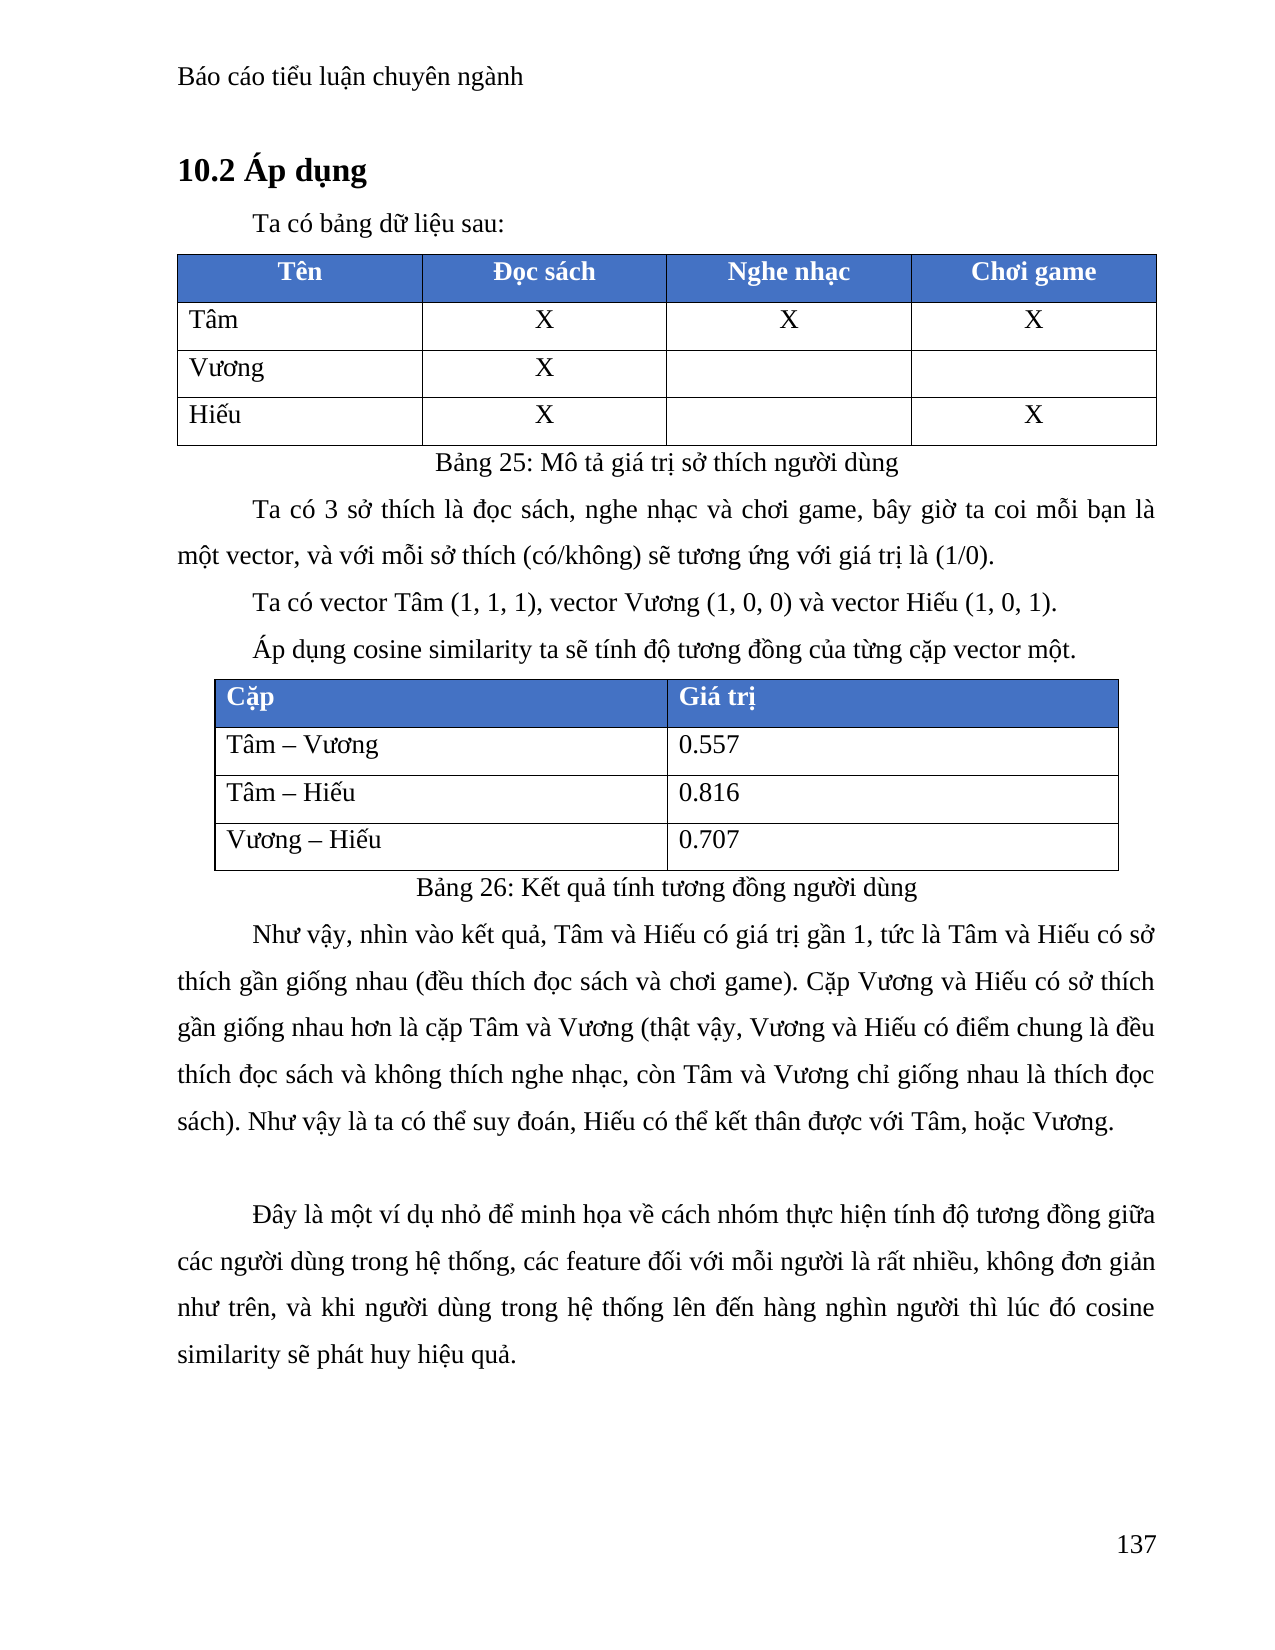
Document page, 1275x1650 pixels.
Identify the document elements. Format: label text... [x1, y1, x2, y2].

table_cell [667, 351, 911, 397]
text Ta có vector Tâm (1, 1, 1), vector Vương (1, 0, 0) và vector Hiếu (1, 0, 1). [252, 586, 1156, 617]
table_header Nghe nhạc [667, 255, 911, 302]
text Bảng 26: Kết quả tính tương đồng người dùng [177, 871, 1156, 902]
table_cell Hiếu [178, 398, 422, 445]
table_cell Tâm – Hiếu [216, 776, 667, 822]
table_cell Tâm [178, 303, 422, 349]
table_cell X [912, 303, 1156, 349]
table_cell Vương [178, 351, 422, 397]
table_cell 0.707 [668, 824, 1118, 870]
table_cell 0.557 [668, 728, 1118, 775]
table_cell 0.816 [668, 776, 1118, 822]
table_cell X [667, 303, 911, 349]
table_cell X [423, 303, 666, 349]
table_cell [912, 351, 1156, 397]
text Bảng 25: Mô tả giá trị sở thích người dùng [177, 446, 1156, 477]
table_cell Tâm – Vương [216, 728, 667, 775]
table_header Tên [178, 255, 422, 302]
table_cell X [423, 351, 666, 397]
text Ta có 3 sở thích là đọc sách, nghe nhạc và chơi game, bây giờ ta coi mỗi bạn là một vector, và với mỗi sở thích (có/không) sẽ tương ứng với giá trị là (1/0). [177, 493, 1156, 571]
table_cell X [423, 398, 666, 445]
text 10.2 Áp dụng [177, 150, 1156, 188]
text Đây là một ví dụ nhỏ để minh họa về cách nhóm thực hiện tính độ tương đồng giữa các người dùng trong hệ thống, các feature đối với mỗi người là rất nhiều, không đơn giản như trên, và khi người dùng trong hệ thống lên đến hàng nghìn người thì lúc đó cosine similarity sẽ phát huy hiệu quả. [177, 1198, 1156, 1369]
text Như vậy, nhìn vào kết quả, Tâm và Hiếu có giá trị gần 1, tức là Tâm và Hiếu có sở thích gần giống nhau (đều thích đọc sách và chơi game). Cặp Vương và Hiếu có sở thích gần giống nhau hơn là cặp Tâm và Vương (thật vậy, Vương và Hiếu có điểm chung là đều thích đọc sách và không thích nghe nhạc, còn Tâm và Vương chỉ giống nhau là thích đọc sách). Như vậy là ta có thể suy đoán, Hiếu có thể kết thân được với Tâm, hoặc Vương. [177, 918, 1156, 1136]
table_cell [667, 398, 911, 445]
table_header Đọc sách [423, 255, 666, 302]
text Ta có bảng dữ liệu sau: [177, 207, 1156, 239]
table_header Cặp [216, 680, 667, 727]
table_cell X [912, 398, 1156, 445]
table_cell Vương – Hiếu [216, 824, 667, 870]
table_header Giá trị [668, 680, 1118, 727]
table_header Chơi game [912, 255, 1156, 302]
text Áp dụng cosine similarity ta sẽ tính độ tương đồng của từng cặp vector một. [252, 633, 1156, 664]
